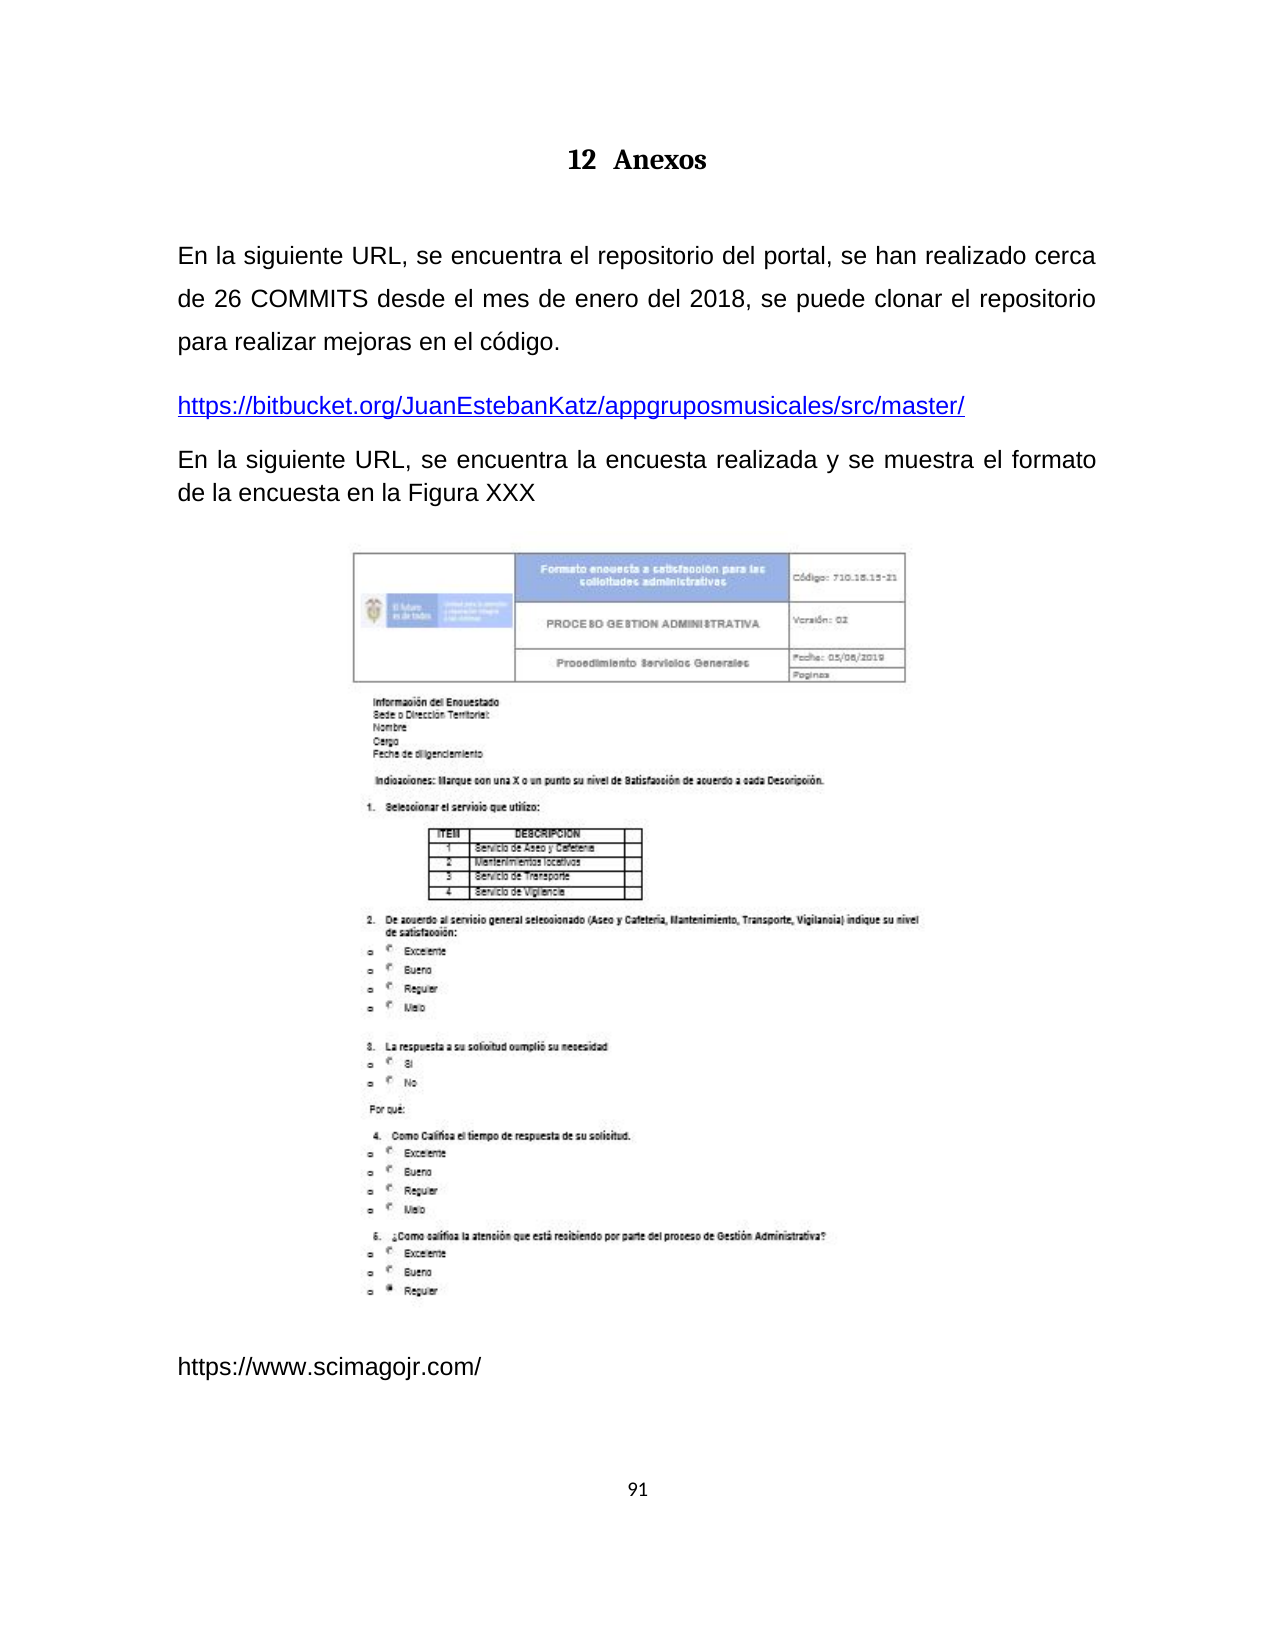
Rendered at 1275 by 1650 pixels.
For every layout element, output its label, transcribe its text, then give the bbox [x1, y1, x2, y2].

text En la siguiente URL, se encuentra el repositorio del portal, se han realizado cerca de 26 COMMITS desde el mes de enero del 2018, se puede clonar el repositorio para realizar mejoras en el código. [177, 241, 1098, 356]
text En la siguiente URL, se encuentra la encuesta realizada y se muestra el formato de la encuesta en la Figura XXX [177, 445, 1098, 507]
subtitle Anexos [177, 143, 1098, 177]
picture [336, 531, 939, 1328]
text https://bitbucket.org/JuanEstebanKatz/appgruposmusicales/src/master/ [177, 391, 1098, 420]
text https://www.scimagojr.com/ [177, 1352, 1098, 1381]
